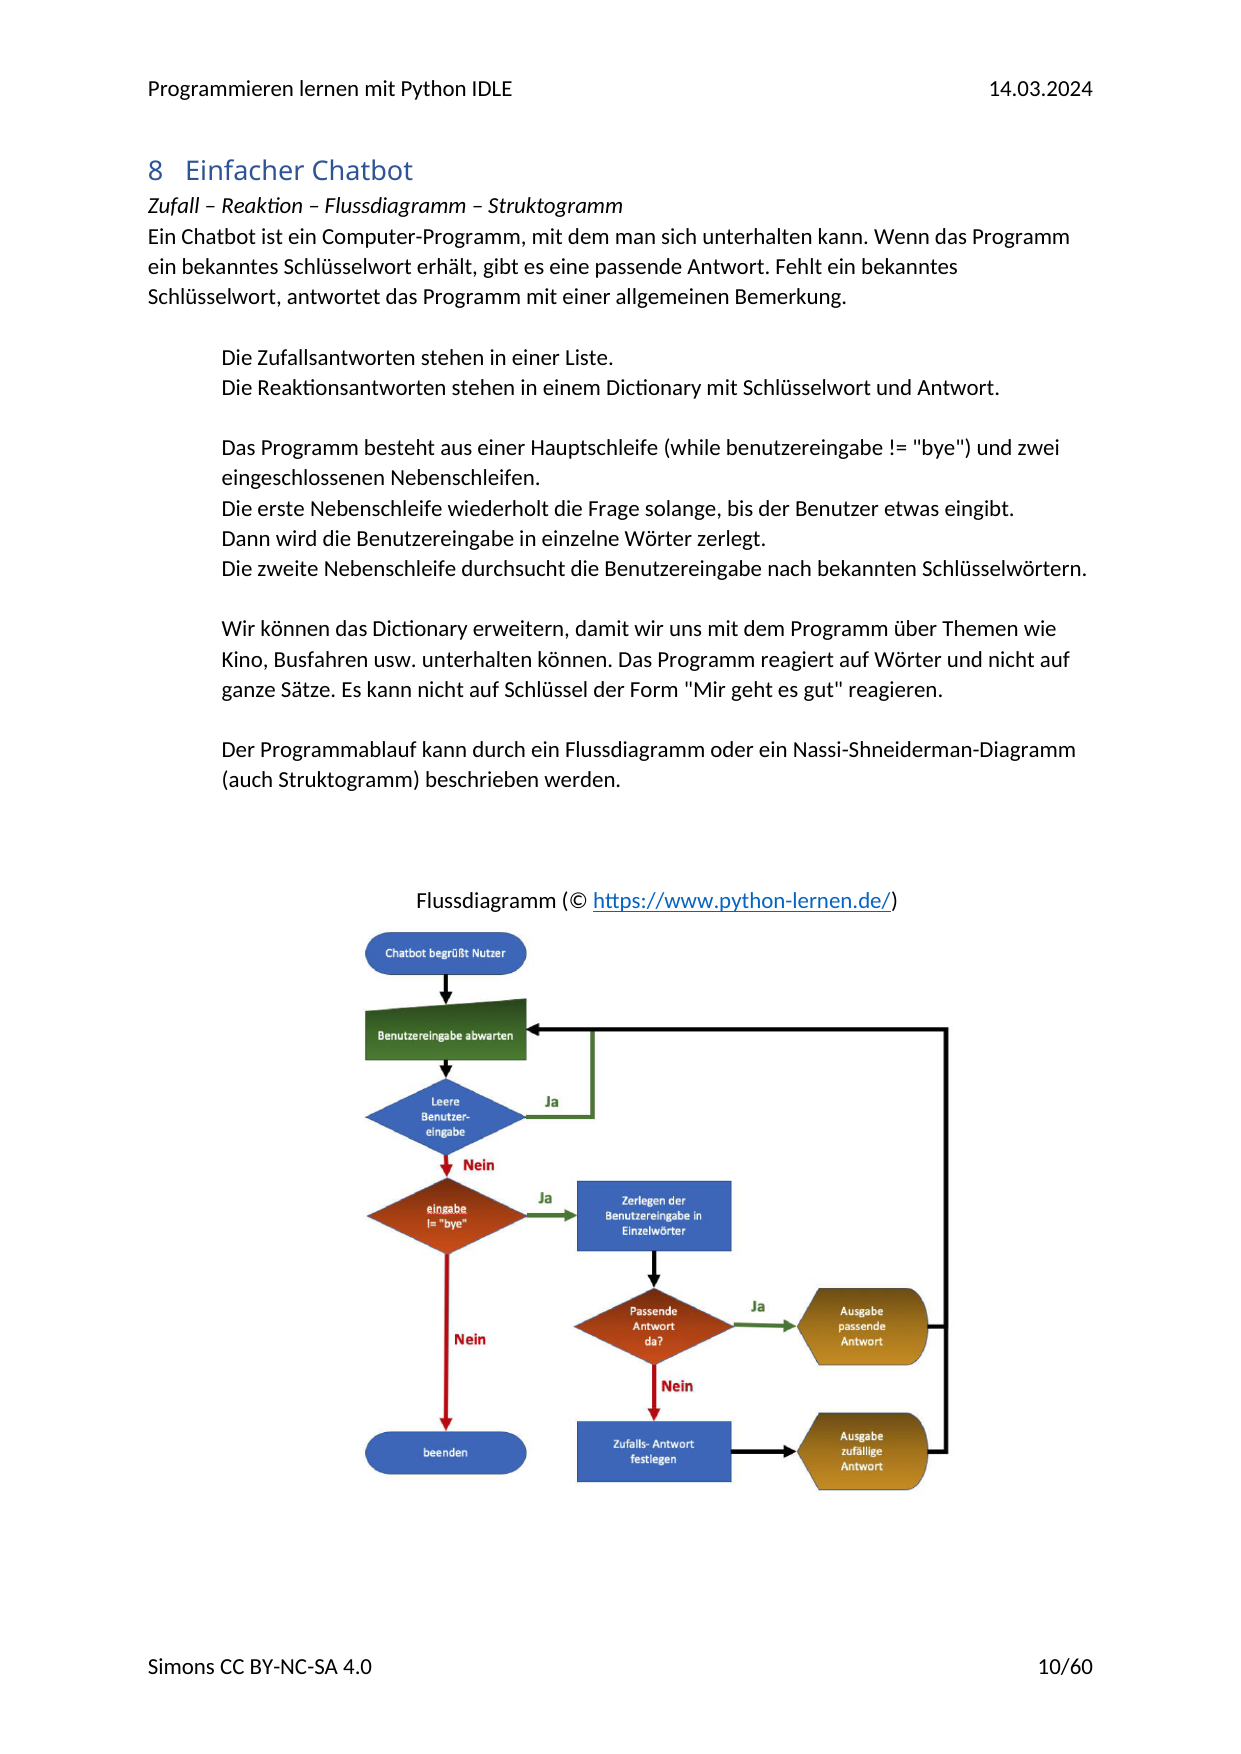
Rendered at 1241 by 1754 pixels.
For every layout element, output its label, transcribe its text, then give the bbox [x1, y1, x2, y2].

text Ein Chatbot ist ein Computer-Programm, mit dem man sich unterhalten kann. Wenn das Programm ein bekanntes Schlüsselwort erhält, gibt es eine passende Antwort. Fehlt ein bekanntes Schlüsselwort, antwortet das Programm mit einer allgemeinen Bemerkung. [148, 222, 1092, 310]
text Dann wird die Benutzereingabe in einzelne Wörter zerlegt. [148, 524, 1092, 552]
subtitle Einfacher Chatbot [148, 152, 1092, 189]
text Flussdiagramm (© https://www.python-lernen.de/) [221, 886, 1092, 914]
picture [335, 916, 984, 1507]
text Die zweite Nebenschleife durchsucht die Benutzereingabe nach bekannten Schlüsselwörtern. [148, 554, 1092, 582]
text Wir können das Dictionary erweitern, damit wir uns mit dem Programm über Themen wie Kino, Busfahren usw. unterhalten können. Das Programm reagiert auf Wörter und nicht auf ganze Sätze. Es kann nicht auf Schlüssel der Form "Mir geht es gut" reagieren. [221, 614, 1092, 703]
text Die Reaktionsantworten stehen in einem Dictionary mit Schlüsselwort und Antwort. [148, 373, 1092, 401]
text Die Zufallsantworten stehen in einer Liste. [148, 343, 1092, 371]
text Die erste Nebenschleife wiederholt die Frage solange, bis der Benutzer etwas eingibt. [148, 494, 1092, 522]
text Das Programm besteht aus einer Hauptschleife (while benutzereingabe != "bye") und zwei [148, 433, 1092, 461]
text Der Programmablauf kann durch ein Flussdiagramm oder ein Nassi-Shneiderman-Diagramm (auch Struktogramm) beschrieben werden. [221, 735, 1092, 794]
text Zufall – Reaktion – Flussdiagramm – Struktogramm [148, 192, 1092, 220]
text eingeschlossenen Nebenschleifen. [148, 463, 1092, 492]
